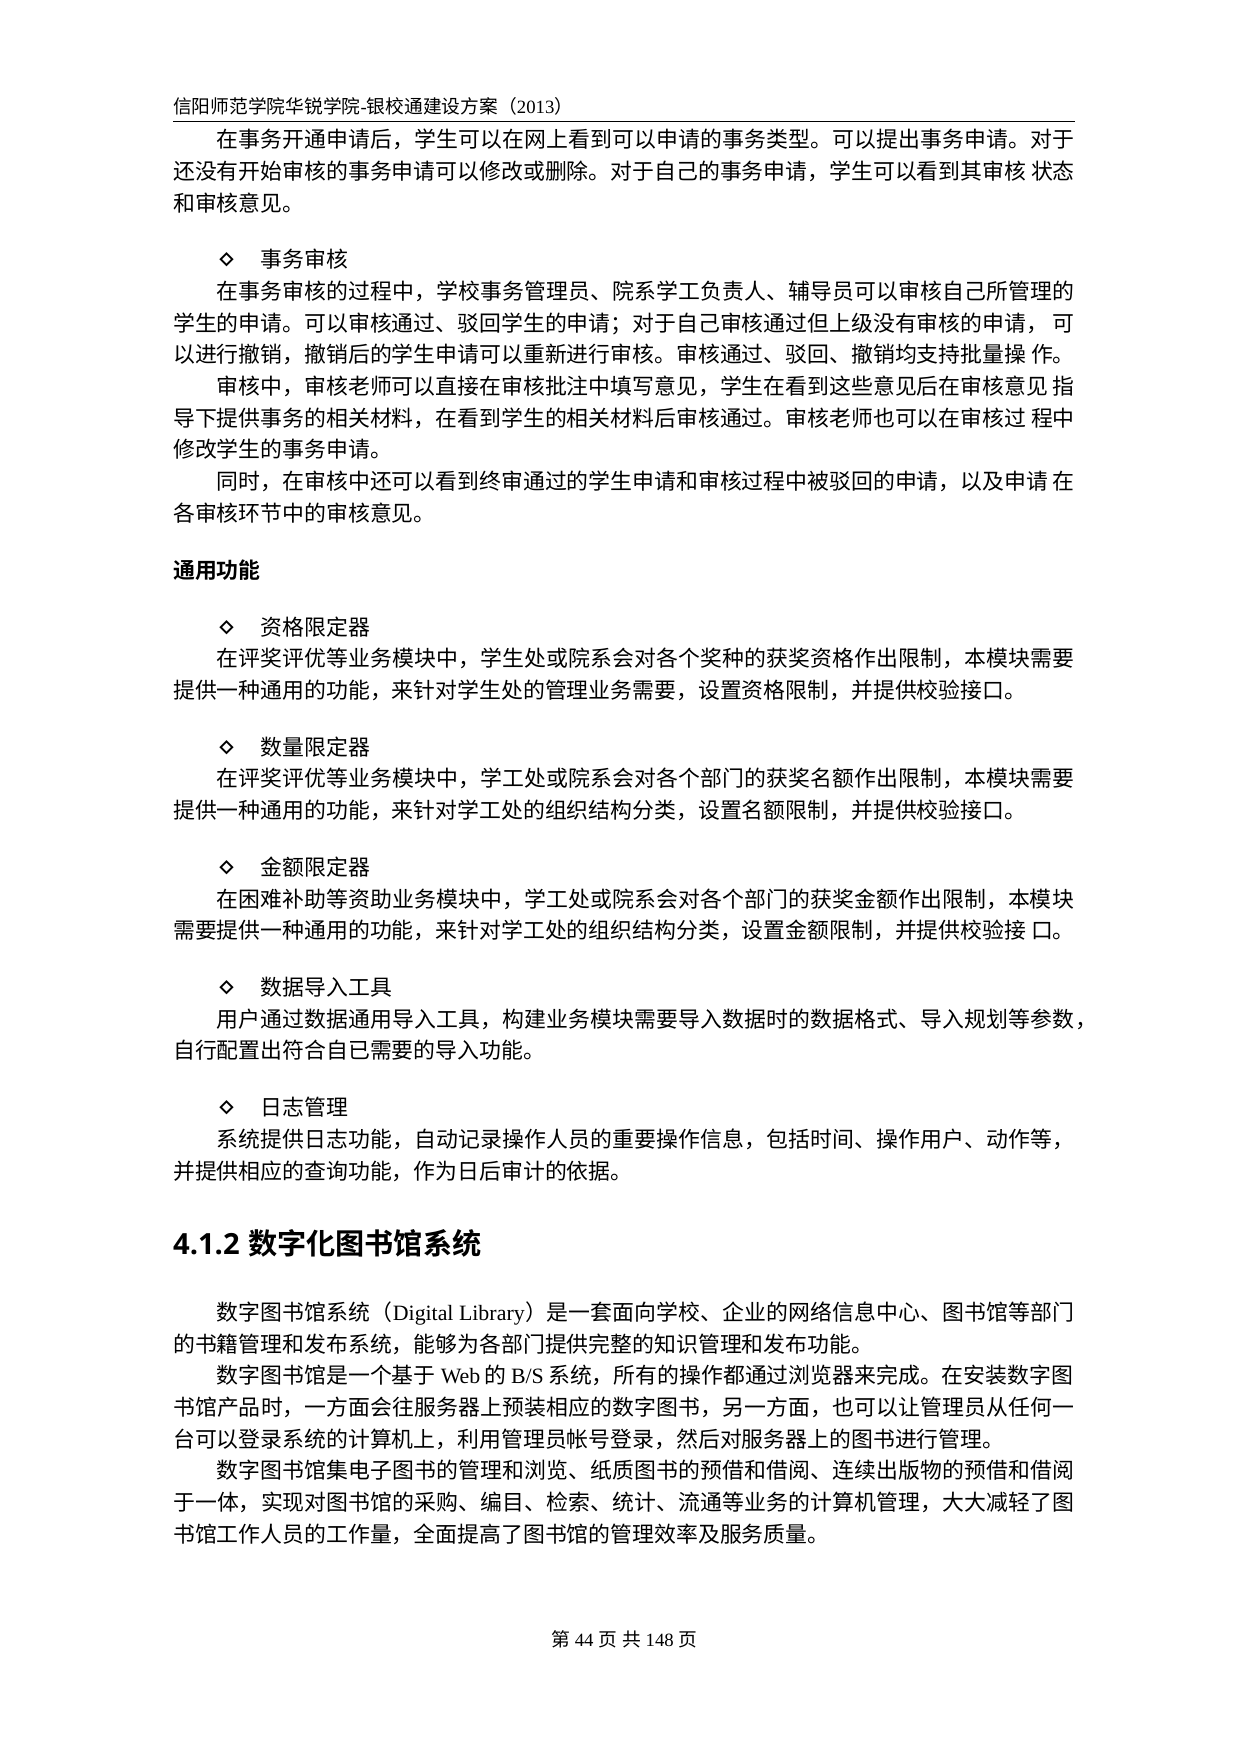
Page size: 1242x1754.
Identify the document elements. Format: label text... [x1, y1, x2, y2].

list 数量限定器 [217, 730, 1075, 761]
text 数字图书馆集电子图书的管理和浏览、纸质图书的预借和借阅、连续出版物的预借和借阅于一体，实现对图书馆的采购、编目、检索、统计、流通等业务的计算机管理，大大减轻了图书馆工作人员的工作量，全面提高了图书馆的管理效率及服务质量。 [173, 1453, 1075, 1548]
text 在评奖评优等业务模块中，学生处或院系会对各个奖种的获奖资格作出限制，本模块需要提供一种通用的功能，来针对学生处的管理业务需要，设置资格限制，并提供校验接口。 [173, 641, 1075, 704]
text 用户通过数据通用导入工具，构建业务模块需要导入数据时的数据格式、导入规划等参数，自行配置出符合自已需要的导入功能。 [173, 1002, 1075, 1065]
text 同时，在审核中还可以看到终审通过的学生申请和审核过程中被驳回的申请，以及申请 在各审核环节中的审核意见。 [173, 464, 1075, 527]
text 在事务审核的过程中，学校事务管理员、院系学工负责人、辅导员可以审核自己所管理的学生的申请。可以审核通过、驳回学生的申请；对于自己审核通过但上级没有审核的申请， 可以进行撤销，撤销后的学生申请可以重新进行审核。审核通过、驳回、撤销均支持批量操 作。 [173, 274, 1075, 369]
list 资格限定器 [217, 609, 1075, 641]
text 数字图书馆是一个基于Web的B/S系统，所有的操作都通过浏览器来完成。在安装数字图书馆产品时，一方面会往服务器上预装相应的数字图书，另一方面，也可以让管理员从任何一台可以登录系统的计算机上，利用管理员帐号登录，然后对服务器上的图书进行管理。 [173, 1358, 1075, 1453]
text 审核中，审核老师可以直接在审核批注中填写意见，学生在看到这些意见后在审核意见 指导下提供事务的相关材料，在看到学生的相关材料后审核通过。审核老师也可以在审核过 程中修改学生的事务申请。 [173, 369, 1075, 464]
list 日志管理 [217, 1090, 1075, 1122]
list 金额限定器 [217, 850, 1075, 882]
text 通用功能 [173, 553, 1075, 584]
text 在评奖评优等业务模块中，学工处或院系会对各个部门的获奖名额作出限制，本模块需要提供一种通用的功能，来针对学工处的组织结构分类，设置名额限制，并提供校验接口。 [173, 761, 1075, 825]
subtitle 数字化图书馆系统 [173, 1223, 1075, 1263]
text 数字图书馆系统（Digital Library）是一套面向学校、企业的网络信息中心、图书馆等部门的书籍管理和发布系统，能够为各部门提供完整的知识管理和发布功能。 [173, 1295, 1075, 1358]
list 事务审核 [217, 242, 1075, 274]
text 系统提供日志功能，自动记录操作人员的重要操作信息，包括时间、操作用户、动作等，并提供相应的查询功能，作为日后审计的依据。 [173, 1122, 1075, 1185]
list 数据导入工具 [217, 970, 1075, 1002]
text 在事务开通申请后，学生可以在网上看到可以申请的事务类型。可以提出事务申请。对于还没有开始审核的事务申请可以修改或删除。对于自己的事务申请，学生可以看到其审核 状态和审核意见。 [173, 122, 1075, 217]
text 在困难补助等资助业务模块中，学工处或院系会对各个部门的获奖金额作出限制，本模块需要提供一种通用的功能，来针对学工处的组织结构分类，设置金额限制，并提供校验接 口。 [173, 882, 1075, 945]
